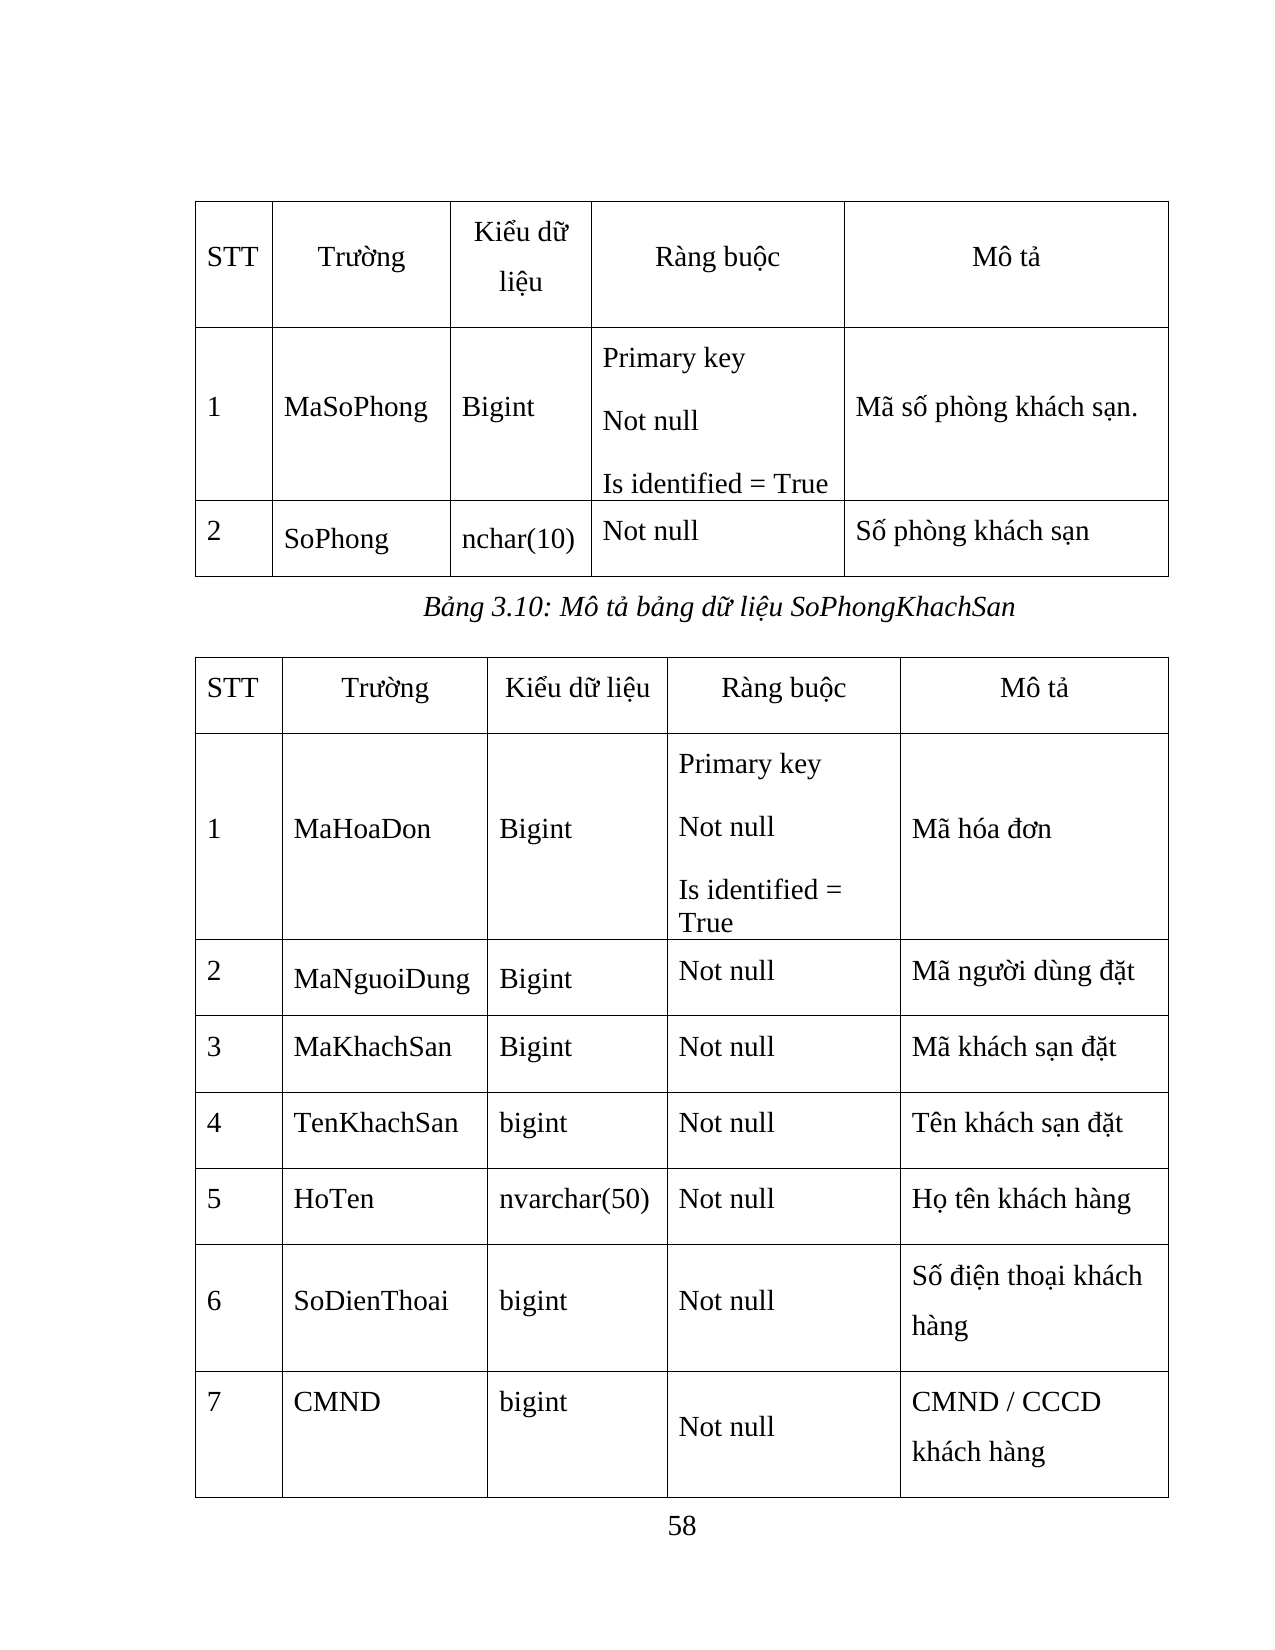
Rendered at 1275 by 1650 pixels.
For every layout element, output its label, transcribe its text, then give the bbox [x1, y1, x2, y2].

table_cell Bigint [488, 1016, 667, 1092]
table_cell bigint [488, 1372, 667, 1497]
table_cell 1 [196, 328, 272, 500]
table_cell Mã người dùng đặt [901, 940, 1168, 1015]
table_cell nchar(10) [451, 501, 591, 576]
table_cell 3 [196, 1016, 282, 1092]
table_cell Bigint [451, 328, 591, 500]
table_cell CMND / CCCD khách hàng [901, 1372, 1168, 1497]
table_cell CMND [283, 1372, 487, 1497]
table_cell Not null [668, 1093, 900, 1168]
table_cell bigint [488, 1093, 667, 1168]
table_cell MaSoPhong [273, 328, 450, 500]
table_cell Số điện thoại khách hàng [901, 1245, 1168, 1371]
table_header Trường [283, 658, 487, 733]
table_cell Primary key Not null Is identified = True [592, 328, 844, 500]
table_cell MaKhachSan [283, 1016, 487, 1092]
table_cell Họ tên khách hàng [901, 1169, 1168, 1244]
table_cell Primary key Not null Is identified = True [668, 734, 900, 939]
table_header STT [196, 202, 272, 327]
table_cell Not null [592, 501, 844, 576]
table_header Kiểu dữ liệu [451, 202, 591, 327]
table_cell Not null [668, 940, 900, 1015]
table_cell 2 [196, 501, 272, 576]
table_header Trường [273, 202, 450, 327]
table_cell Mã khách sạn đặt [901, 1016, 1168, 1092]
table_header Mô tả [901, 658, 1168, 733]
table_cell SoDienThoai [283, 1245, 487, 1371]
table_header Ràng buộc [592, 202, 844, 327]
table_header Ràng buộc [668, 658, 900, 733]
table_cell Mã hóa đơn [901, 734, 1168, 939]
table_cell 7 [196, 1372, 282, 1497]
table_cell 1 [196, 734, 282, 939]
table_cell TenKhachSan [283, 1093, 487, 1168]
table_cell MaNguoiDung [283, 940, 487, 1015]
table_cell Bigint [488, 940, 667, 1015]
table_cell MaHoaDon [283, 734, 487, 939]
table_cell nvarchar(50) [488, 1169, 667, 1244]
table_cell Số phòng khách sạn [845, 501, 1168, 576]
text Bảng 3.10: Mô tả bảng dữ liệu SoPhongKhachSan [282, 589, 1157, 623]
table_cell bigint [488, 1245, 667, 1371]
table_cell Not null [668, 1372, 900, 1497]
table_cell Mã số phòng khách sạn. [845, 328, 1168, 500]
table_cell 5 [196, 1169, 282, 1244]
table_header Kiểu dữ liệu [488, 658, 667, 733]
table_cell 6 [196, 1245, 282, 1371]
table_header STT [196, 658, 282, 733]
table_cell Not null [668, 1245, 900, 1371]
table_cell SoPhong [273, 501, 450, 576]
table_cell 2 [196, 940, 282, 1015]
table_header Mô tả [845, 202, 1168, 327]
table_cell Bigint [488, 734, 667, 939]
table_cell Not null [668, 1169, 900, 1244]
table_cell HoTen [283, 1169, 487, 1244]
table_cell 4 [196, 1093, 282, 1168]
table_cell Tên khách sạn đặt [901, 1093, 1168, 1168]
table_cell Not null [668, 1016, 900, 1092]
